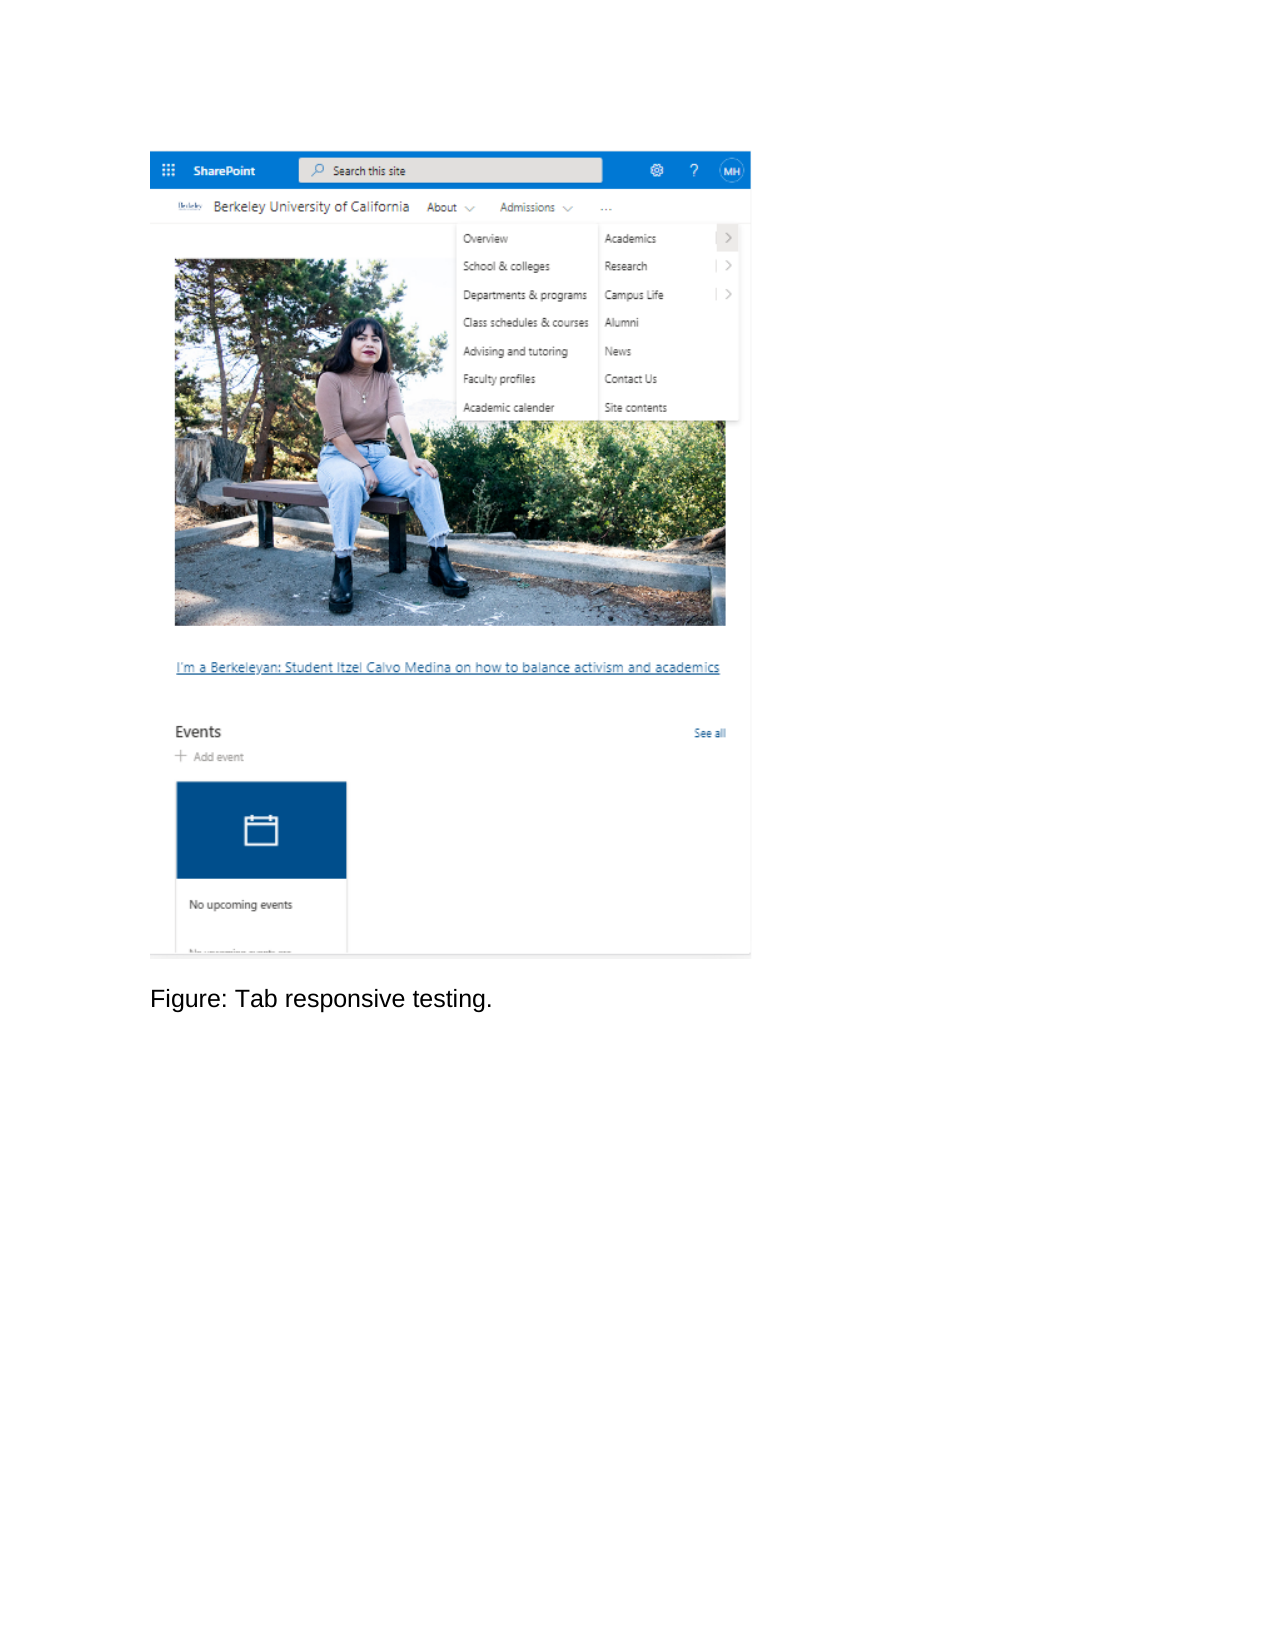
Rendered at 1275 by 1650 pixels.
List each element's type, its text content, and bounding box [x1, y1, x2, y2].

picture [150, 150, 752, 959]
text Figure: Tab responsive testing. [150, 984, 1125, 1012]
